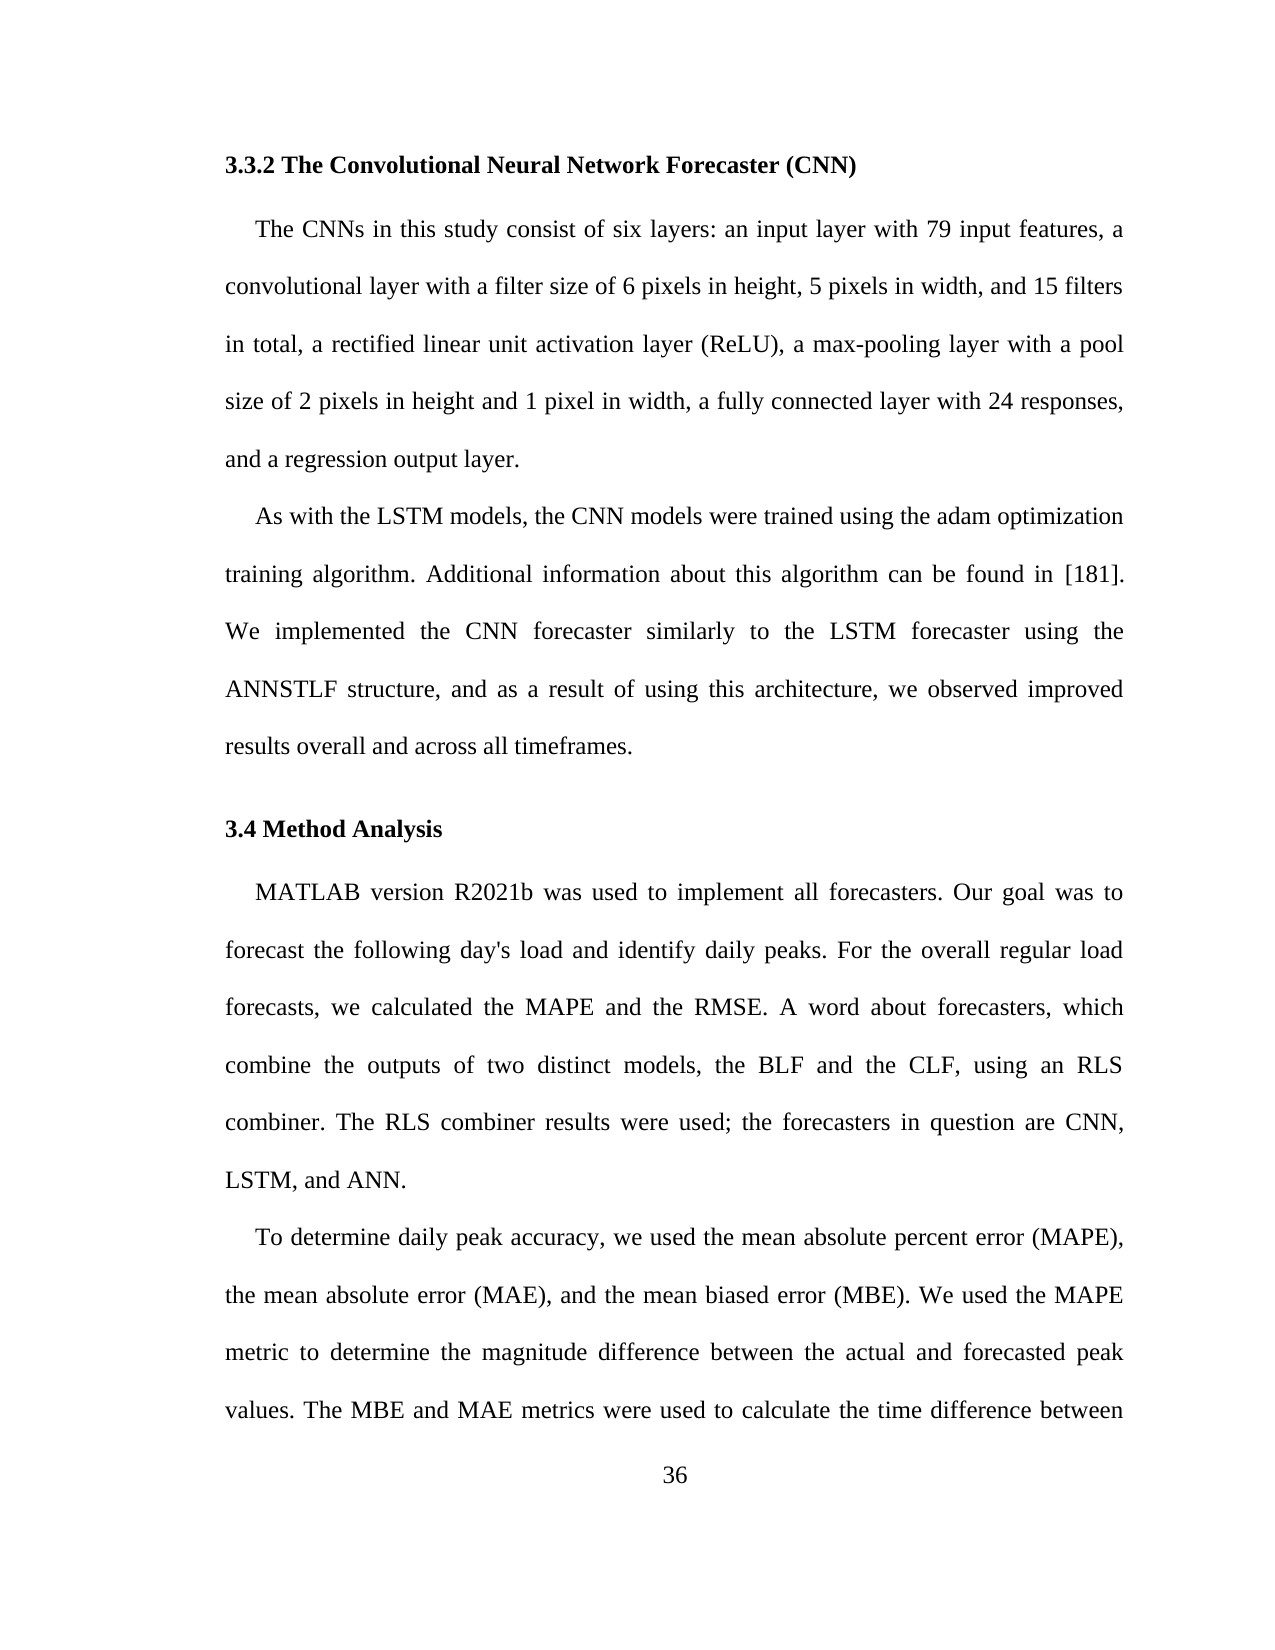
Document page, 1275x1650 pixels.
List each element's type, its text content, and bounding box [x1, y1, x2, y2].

subtitle 3.3.2 The Convolutional Neural Network Forecaster (CNN) [225, 150, 1125, 179]
subtitle 3.4 Method Analysis [225, 814, 1125, 842]
text As with the LSTM models, the CNN models were trained using the adam optimization training algorithm. Additional information about this algorithm can be found in [181]. We implemented the CNN forecaster similarly to the LSTM forecaster using the ANNSTLF structure, and as a result of using this architecture, we observed improved results overall and across all timeframes. [225, 501, 1125, 760]
text The CNNs in this study consist of six layers: an input layer with 79 input features, a convolutional layer with a filter size of 6 pixels in height, 5 pixels in width, and 15 filters in total, a rectified linear unit activation layer (ReLU), a max-pooling layer with a pool size of 2 pixels in height and 1 pixel in width, a fully connected layer with 24 responses, and a regression output layer. [225, 214, 1125, 472]
text MATLAB version R2021b was used to implement all forecasters. Our goal was to forecast the following day's load and identify daily peaks. For the overall regular load forecasts, we calculated the MAPE and the RMSE. A word about forecasters, which combine the outputs of two distinct models, the BLF and the CLF, using an RLS combiner. The RLS combiner results were used; the forecasters in question are CNN, LSTM, and ANN. [225, 877, 1125, 1194]
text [225, 1222, 1125, 1424]
